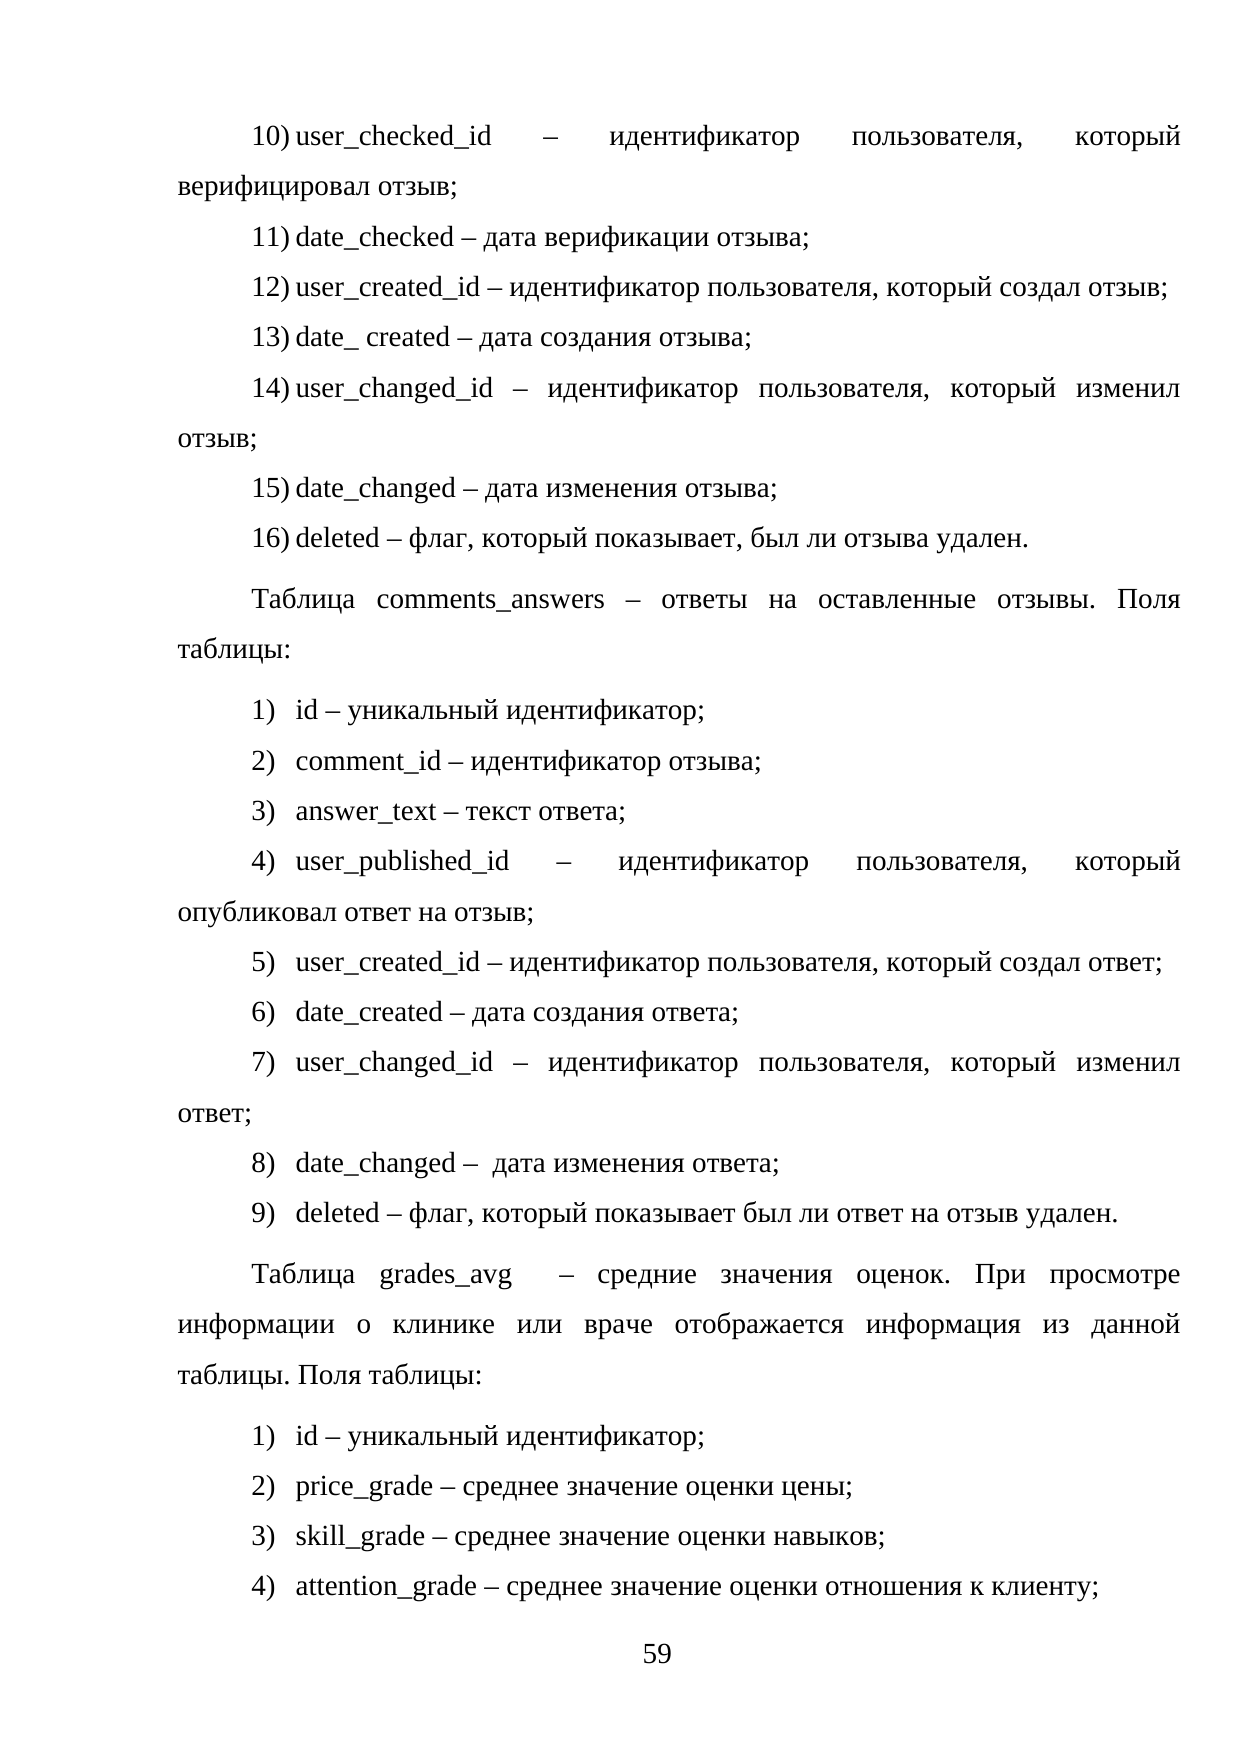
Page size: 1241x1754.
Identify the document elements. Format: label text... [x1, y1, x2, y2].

list attention_grade – среднее значение оценки отношения к клиенту; [177, 1568, 1181, 1602]
list deleted – флаг, который показывает был ли ответ на отзыв удален. [177, 1196, 1181, 1229]
list answer_text – текст ответа; [177, 793, 1181, 827]
list user_changed_id – идентификатор пользователя, который изменил отзыв; [177, 370, 1181, 453]
list id – уникальный идентификатор; [177, 1418, 1181, 1451]
list deleted – флаг, который показывает, был ли отзыва удален. [177, 521, 1181, 554]
list user_published_id – идентификатор пользователя, который опубликовал ответ на отзыв; [177, 843, 1181, 927]
list skill_grade – среднее значение оценки навыков; [177, 1518, 1181, 1552]
text Таблица comments_answers – ответы на оставленные отзывы. Поля таблицы: [177, 581, 1181, 665]
list price_grade – среднее значение оценки цены; [177, 1468, 1181, 1501]
list user_checked_id – идентификатор пользователя, который верифицировал отзыв; [177, 118, 1181, 202]
text Таблица grades_avg – средние значения оценок. При просмотре информации о клинике или враче отображается информация из данной таблицы. Поля таблицы: [177, 1256, 1181, 1390]
list date_checked – дата верификации отзыва; [177, 219, 1181, 252]
list date_ created – дата создания отзыва; [177, 319, 1181, 353]
list date_changed – дата изменения ответа; [177, 1145, 1181, 1179]
list date_changed – дата изменения отзыва; [177, 470, 1181, 504]
list user_changed_id – идентификатор пользователя, который изменил ответ; [177, 1044, 1181, 1128]
list comment_id – идентификатор отзыва; [177, 743, 1181, 776]
list user_created_id – идентификатор пользователя, который создал ответ; [177, 944, 1181, 977]
list date_created – дата создания ответа; [177, 994, 1181, 1028]
list id – уникальный идентификатор; [177, 692, 1181, 726]
list user_created_id – идентификатор пользователя, который создал отзыв; [177, 269, 1181, 303]
